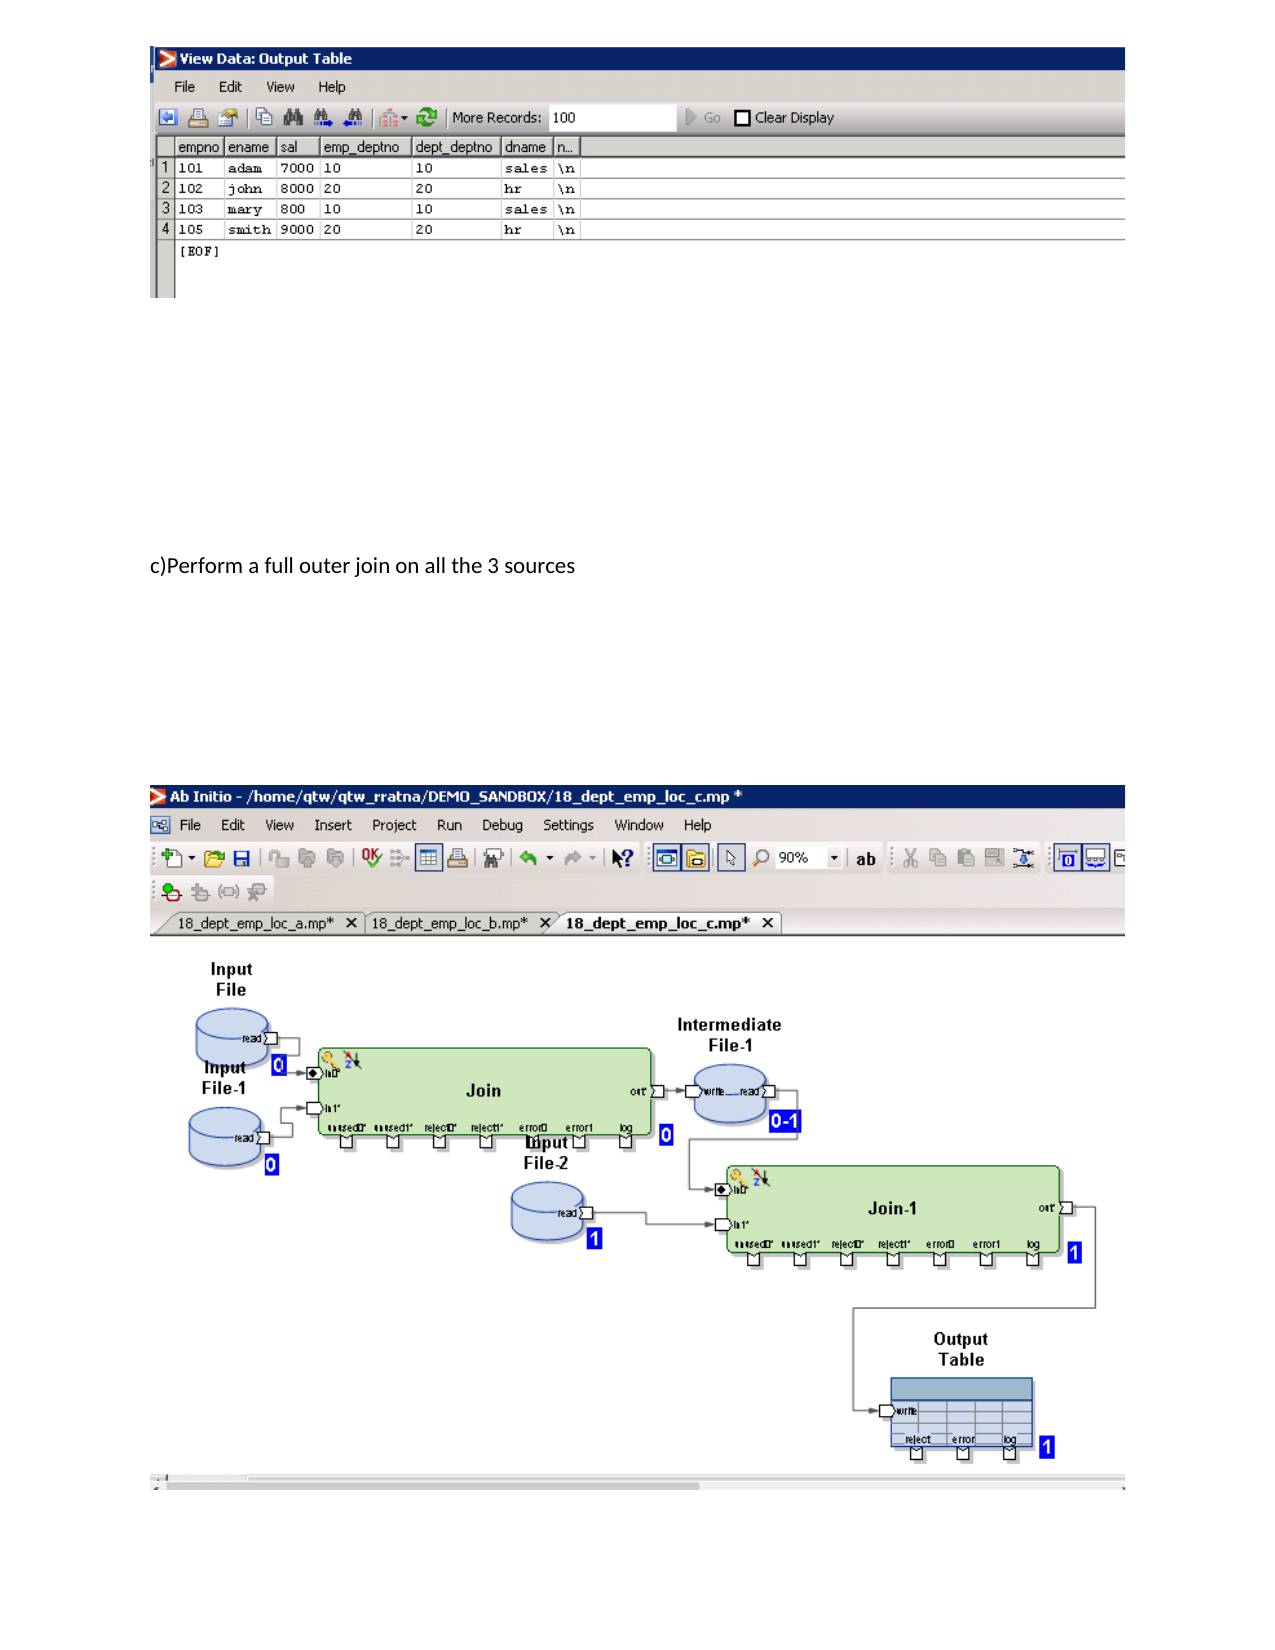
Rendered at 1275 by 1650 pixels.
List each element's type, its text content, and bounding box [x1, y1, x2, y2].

picture [150, 785, 1125, 1490]
text c)Perform a full outer join on all the 3 sources [150, 551, 1125, 579]
picture [150, 46, 1125, 298]
